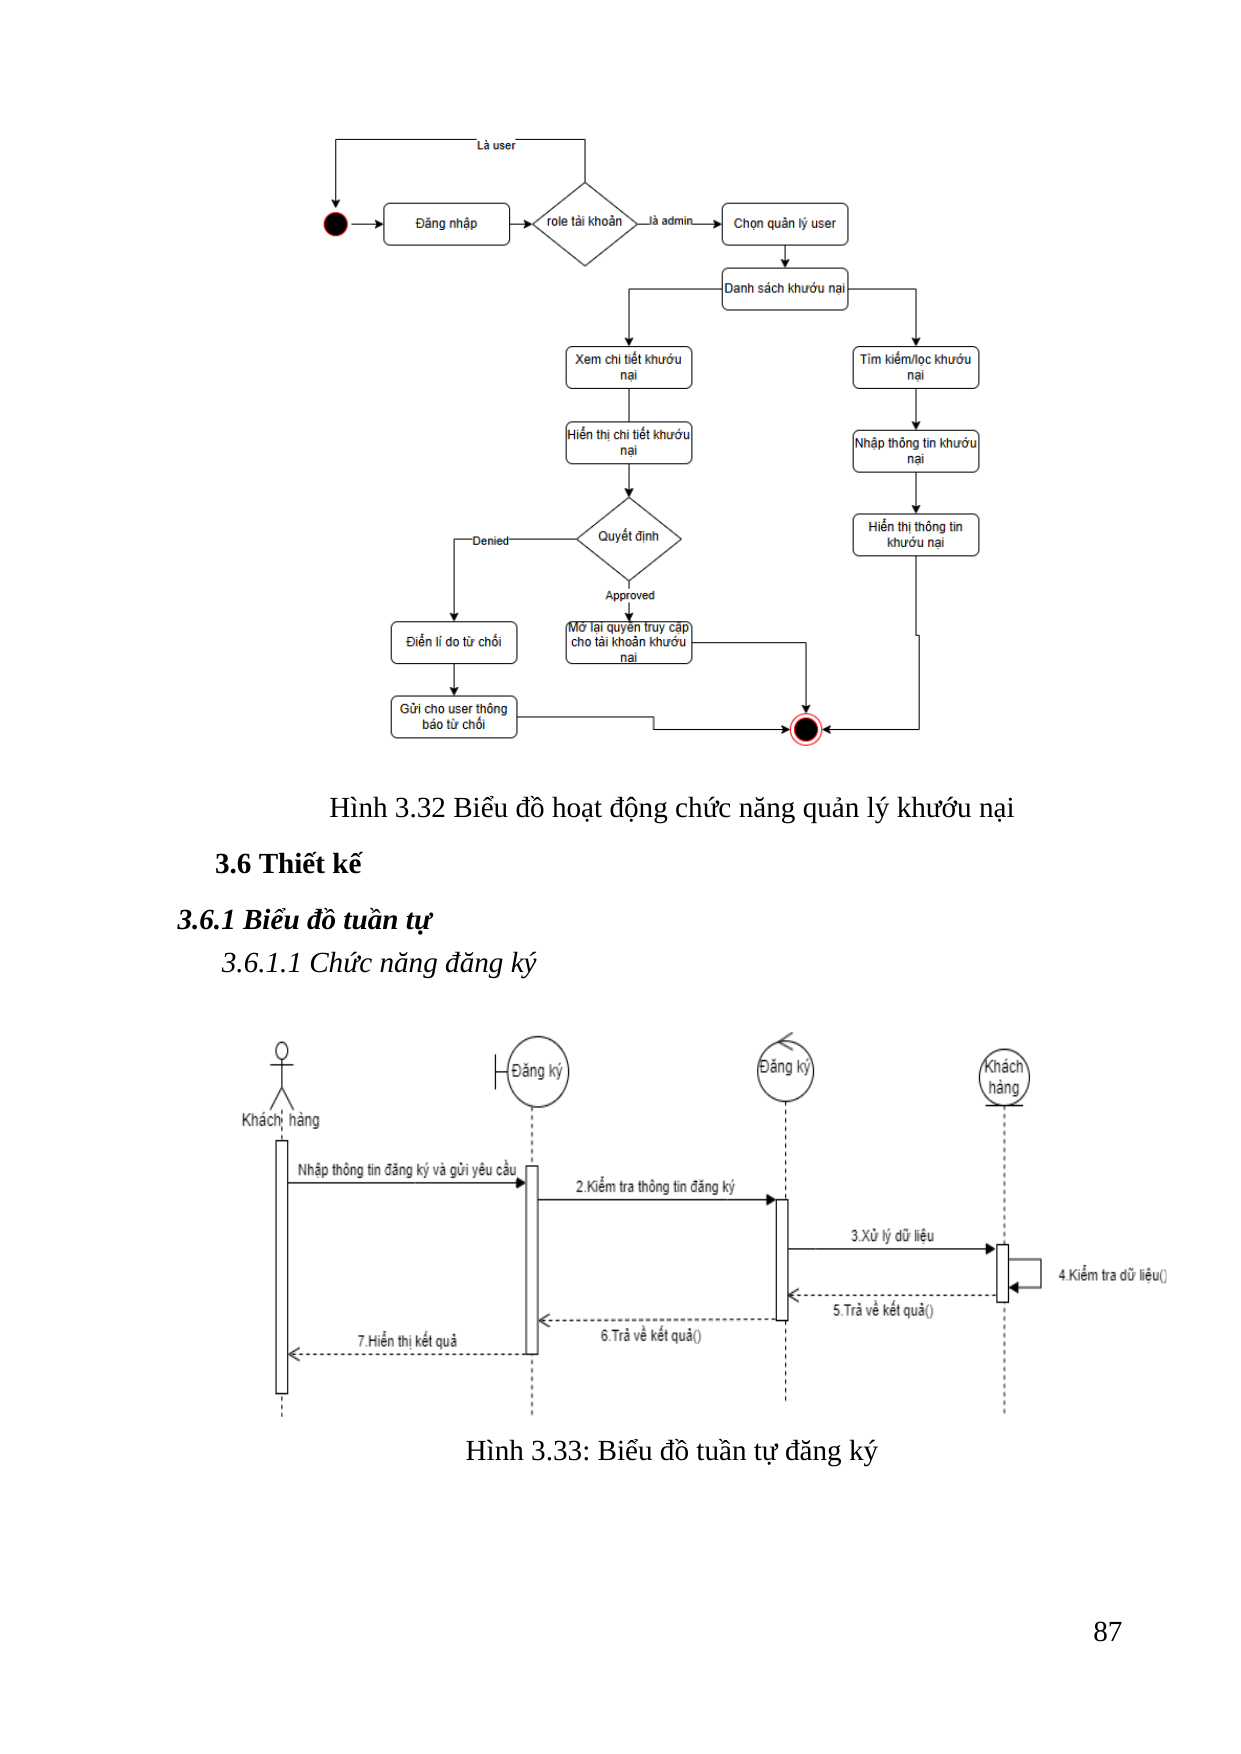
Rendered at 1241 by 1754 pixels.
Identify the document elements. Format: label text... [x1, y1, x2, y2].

picture [221, 1032, 1167, 1417]
text Thiết kế [215, 846, 1122, 879]
text Biểu đồ tuần tự [177, 902, 1122, 936]
text Hình 3.33: Biểu đồ tuần tự đăng ký [177, 1433, 1122, 1467]
picture [308, 118, 992, 774]
text 3.6.1.1 Chức năng đăng ký [177, 946, 1122, 979]
text Hình 3.32 Biểu đồ hoạt động chức năng quản lý khướu nại [177, 790, 1122, 823]
